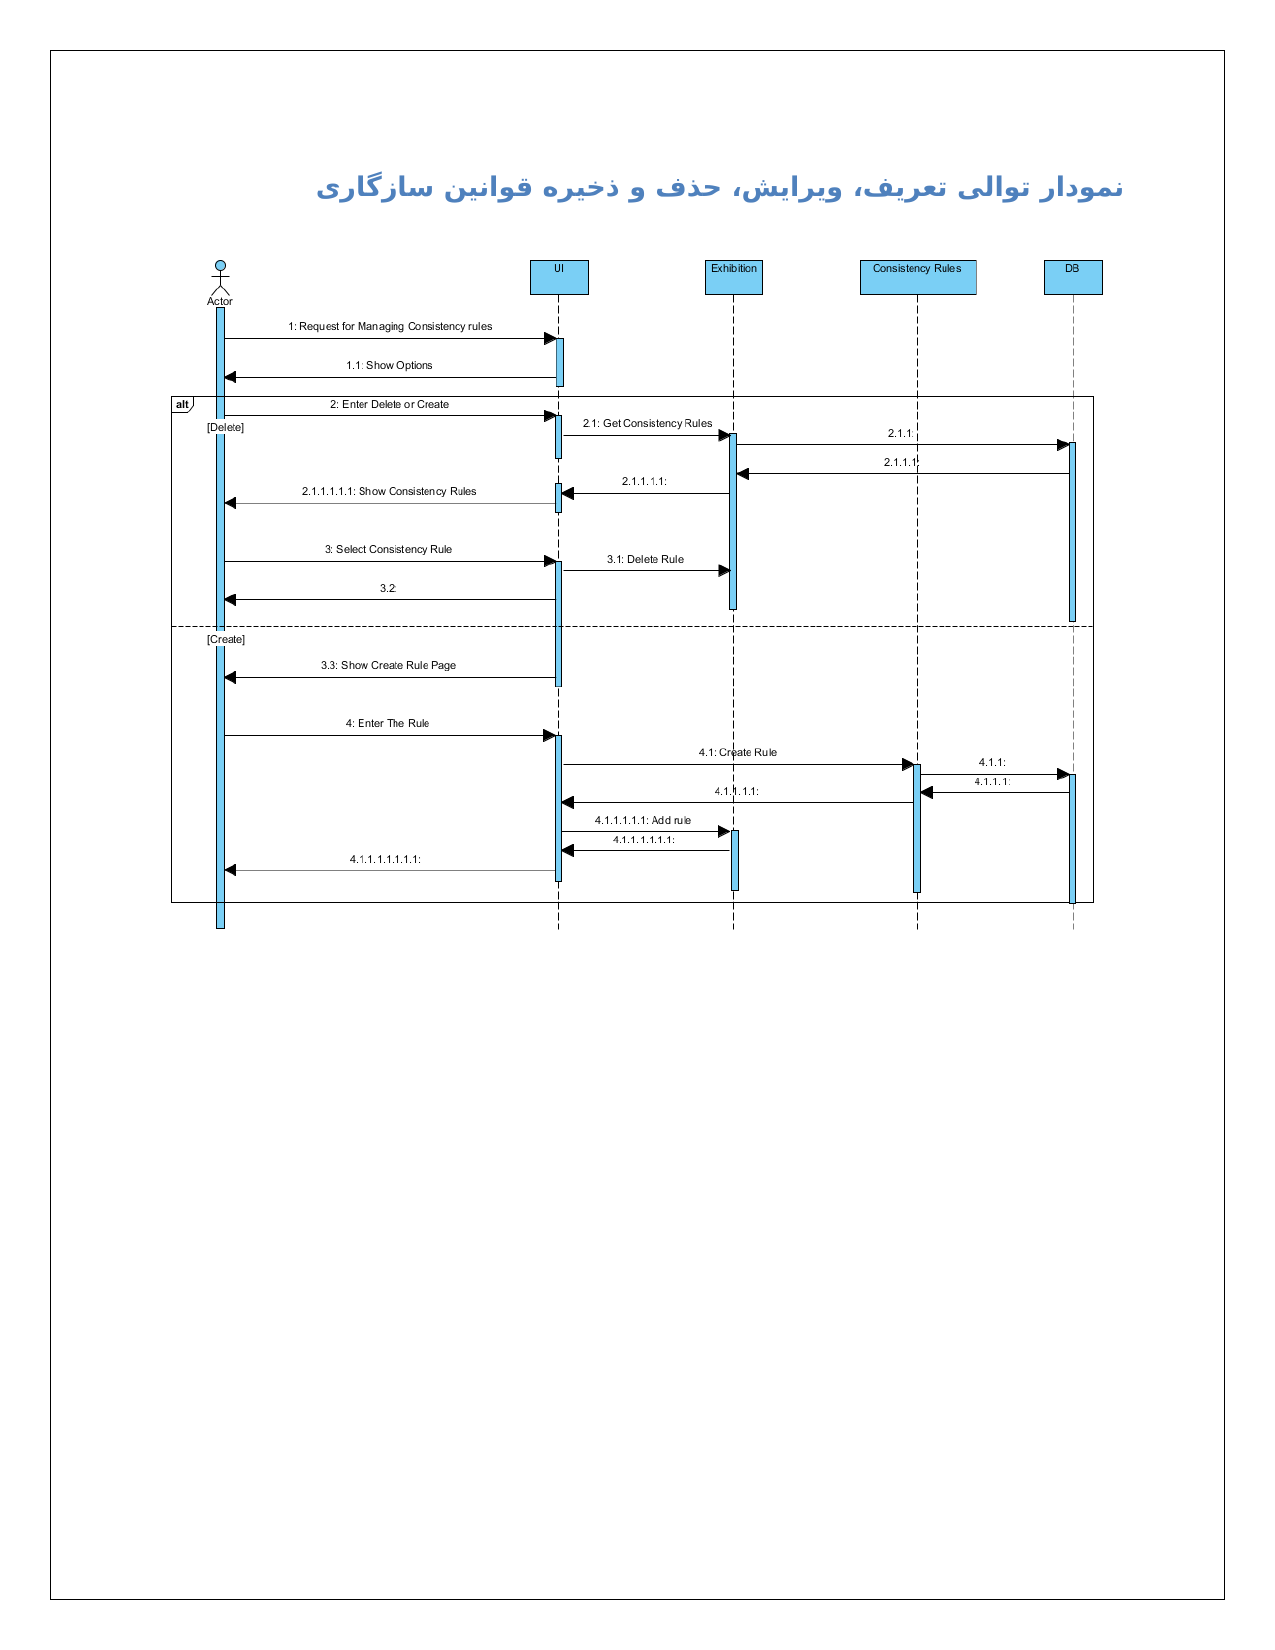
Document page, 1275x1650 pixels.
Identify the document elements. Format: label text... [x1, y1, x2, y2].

subtitle نمودار توالی تعریف، ویرایش، حذف و ذخیره قوانین سازگاری [150, 171, 1125, 202]
picture [169, 258, 1105, 932]
